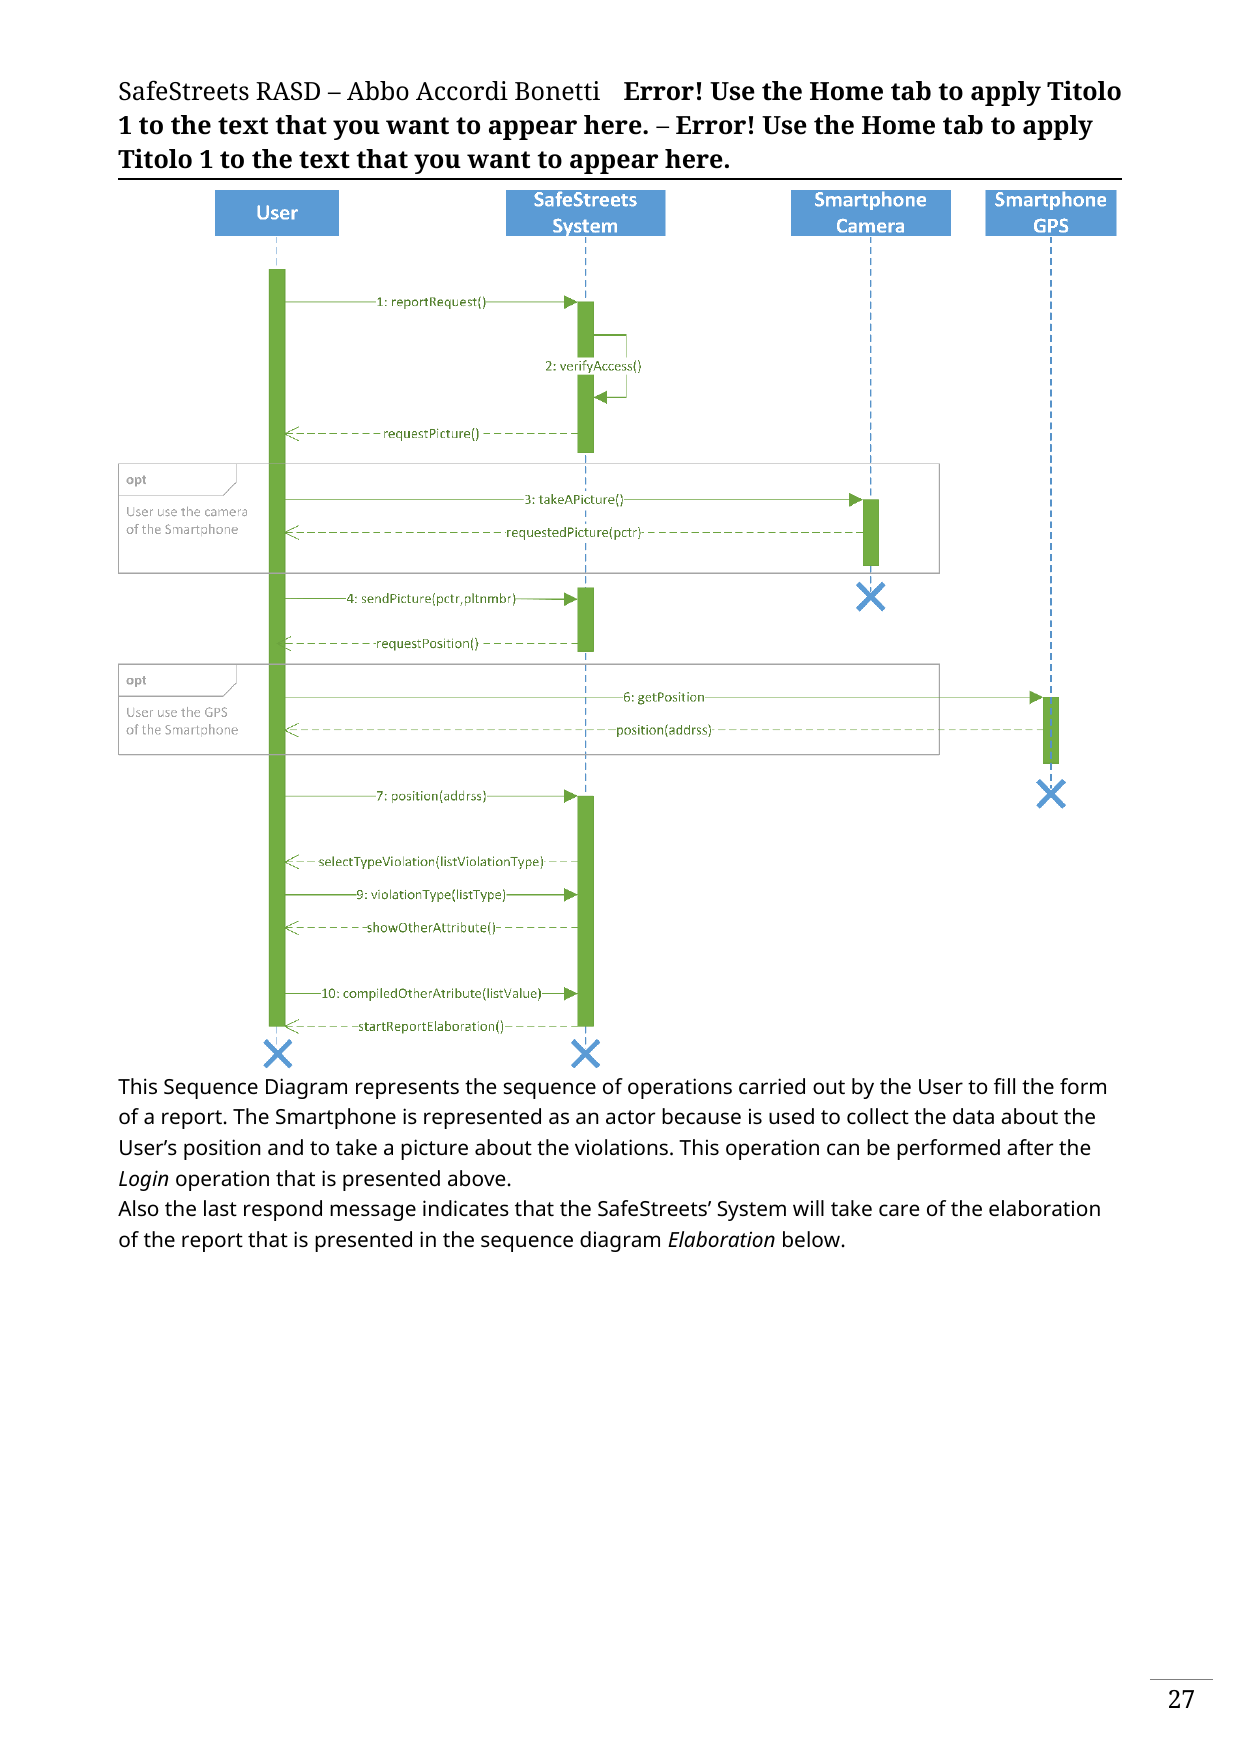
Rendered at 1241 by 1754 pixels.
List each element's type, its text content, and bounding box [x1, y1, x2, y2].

text This Sequence Diagram represents the sequence of operations carried out by the User to fill the form of a report. The Smartphone is represented as an actor because is used to collect the data about the User’s position and to take a picture about the violations. This operation can be performed after the Login operation that is presented above. Also the last respond message indicates that the SafeStreets’ System will take care of the elaboration of the report that is presented in the sequence diagram Elaboration below. [118, 1070, 1122, 1253]
picture [118, 179, 1123, 1070]
